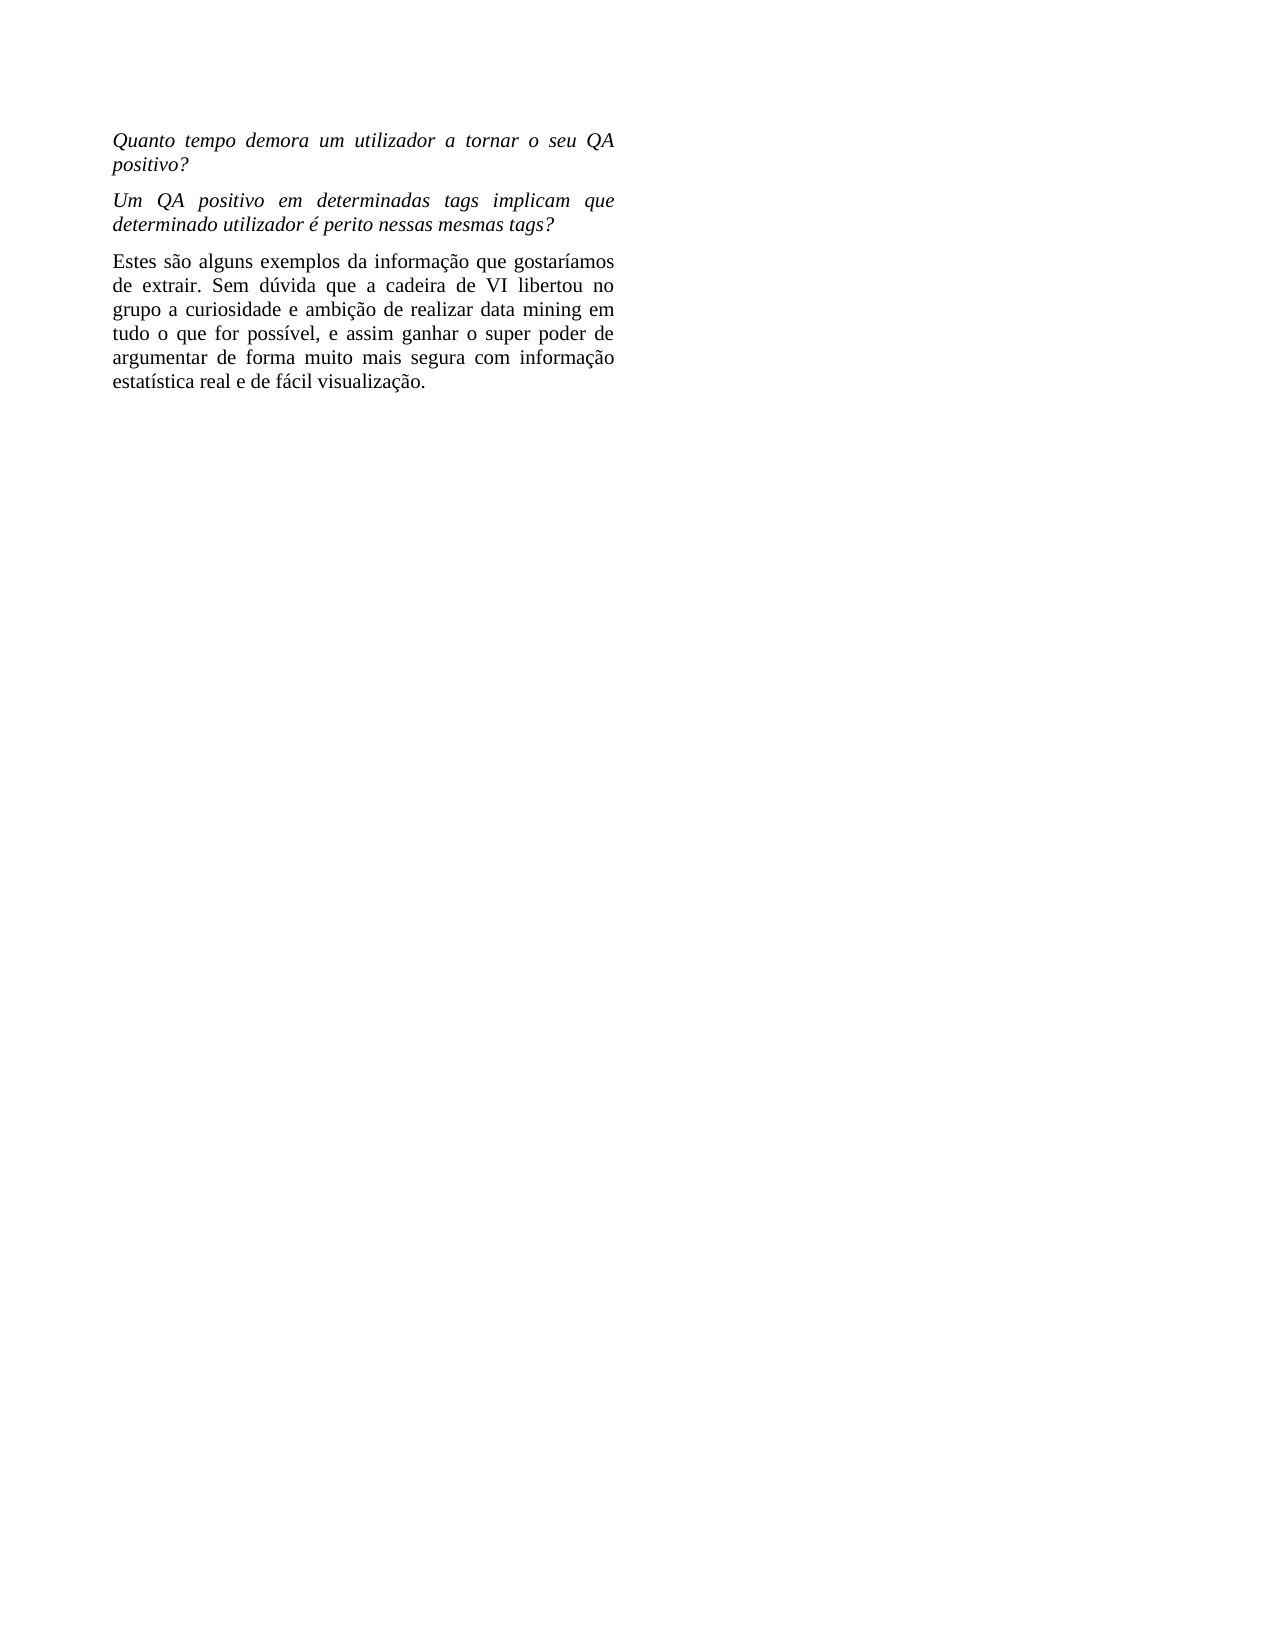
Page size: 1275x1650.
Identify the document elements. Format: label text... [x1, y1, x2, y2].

text Estes são alguns exemplos da informação que gostaríamos de extrair. Sem dúvida que a cadeira de VI libertou no grupo a curiosidade e ambição de realizar data mining em tudo o que for possível, e assim ganhar o super poder de argumentar de forma muito mais segura com informação estatística real e de fácil visualização. [112, 249, 615, 393]
text Um QA positivo em determinadas tags implicam que determinado utilizador é perito nessas mesmas tags? [112, 188, 615, 236]
text Quanto tempo demora um utilizador a tornar o seu QA positivo? [112, 127, 615, 176]
